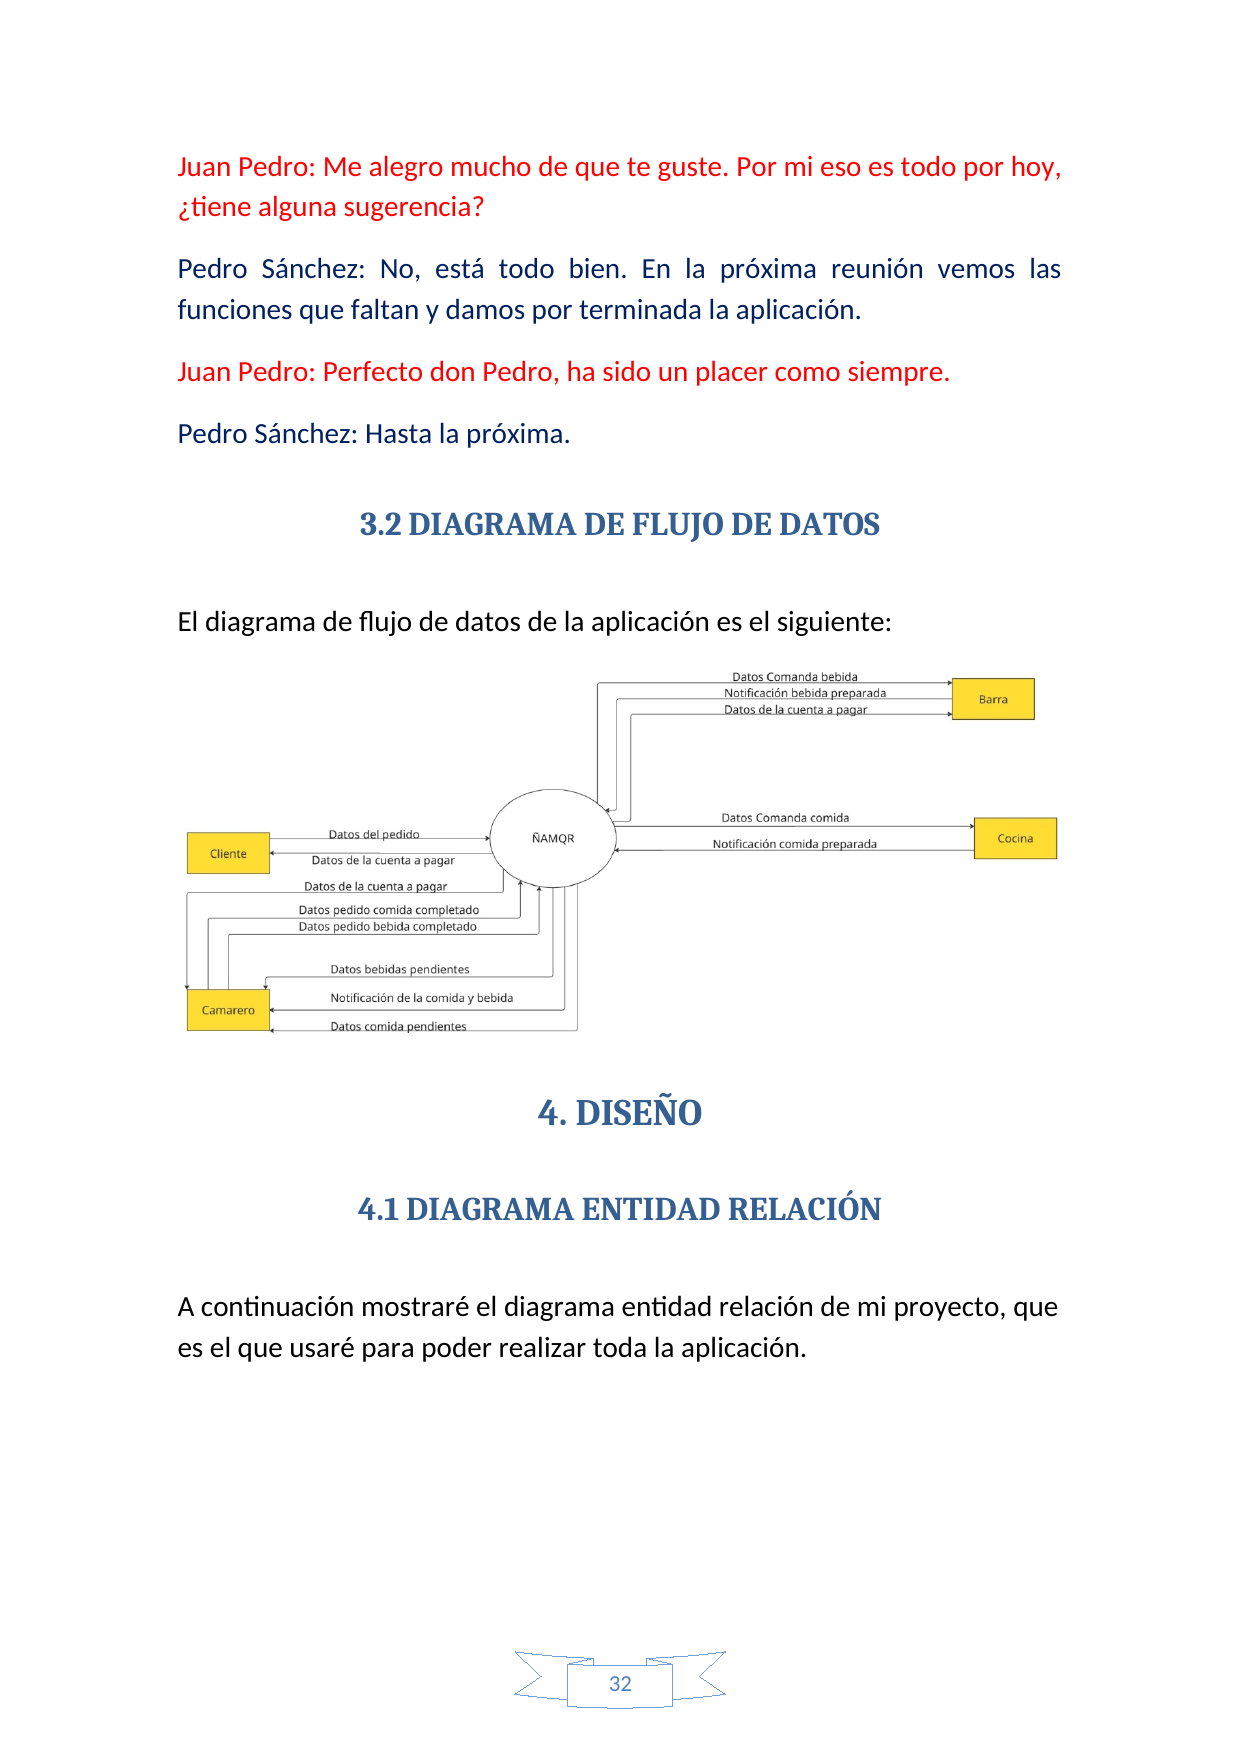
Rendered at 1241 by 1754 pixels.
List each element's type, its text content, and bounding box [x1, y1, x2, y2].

text Pedro Sánchez: Hasta la próxima. [177, 415, 1063, 450]
subtitle 4. DISEÑO [177, 1091, 1063, 1134]
text Juan Pedro: Me alegro mucho de que te guste. Por mi eso es todo por hoy, ¿tiene alguna sugerencia? [177, 148, 1063, 224]
subtitle 4.1 DIAGRAMA ENTIDAD RELACIÓN [177, 1191, 1063, 1229]
text Pedro Sánchez: No, está todo bien. En la próxima reunión vemos las funciones que faltan y damos por terminada la aplicación. [177, 250, 1063, 327]
subtitle 3.2 DIAGRAMA DE FLUJO DE DATOS [177, 506, 1063, 544]
text El diagrama de flujo de datos de la aplicación es el siguiente: [177, 603, 1063, 638]
text Juan Pedro: Perfecto don Pedro, ha sido un placer como siempre. [177, 353, 1063, 389]
picture [177, 664, 1063, 1037]
text A continuación mostraré el diagrama entidad relación de mi proyecto, que es el que usaré para poder realizar toda la aplicación. [177, 1288, 1063, 1364]
